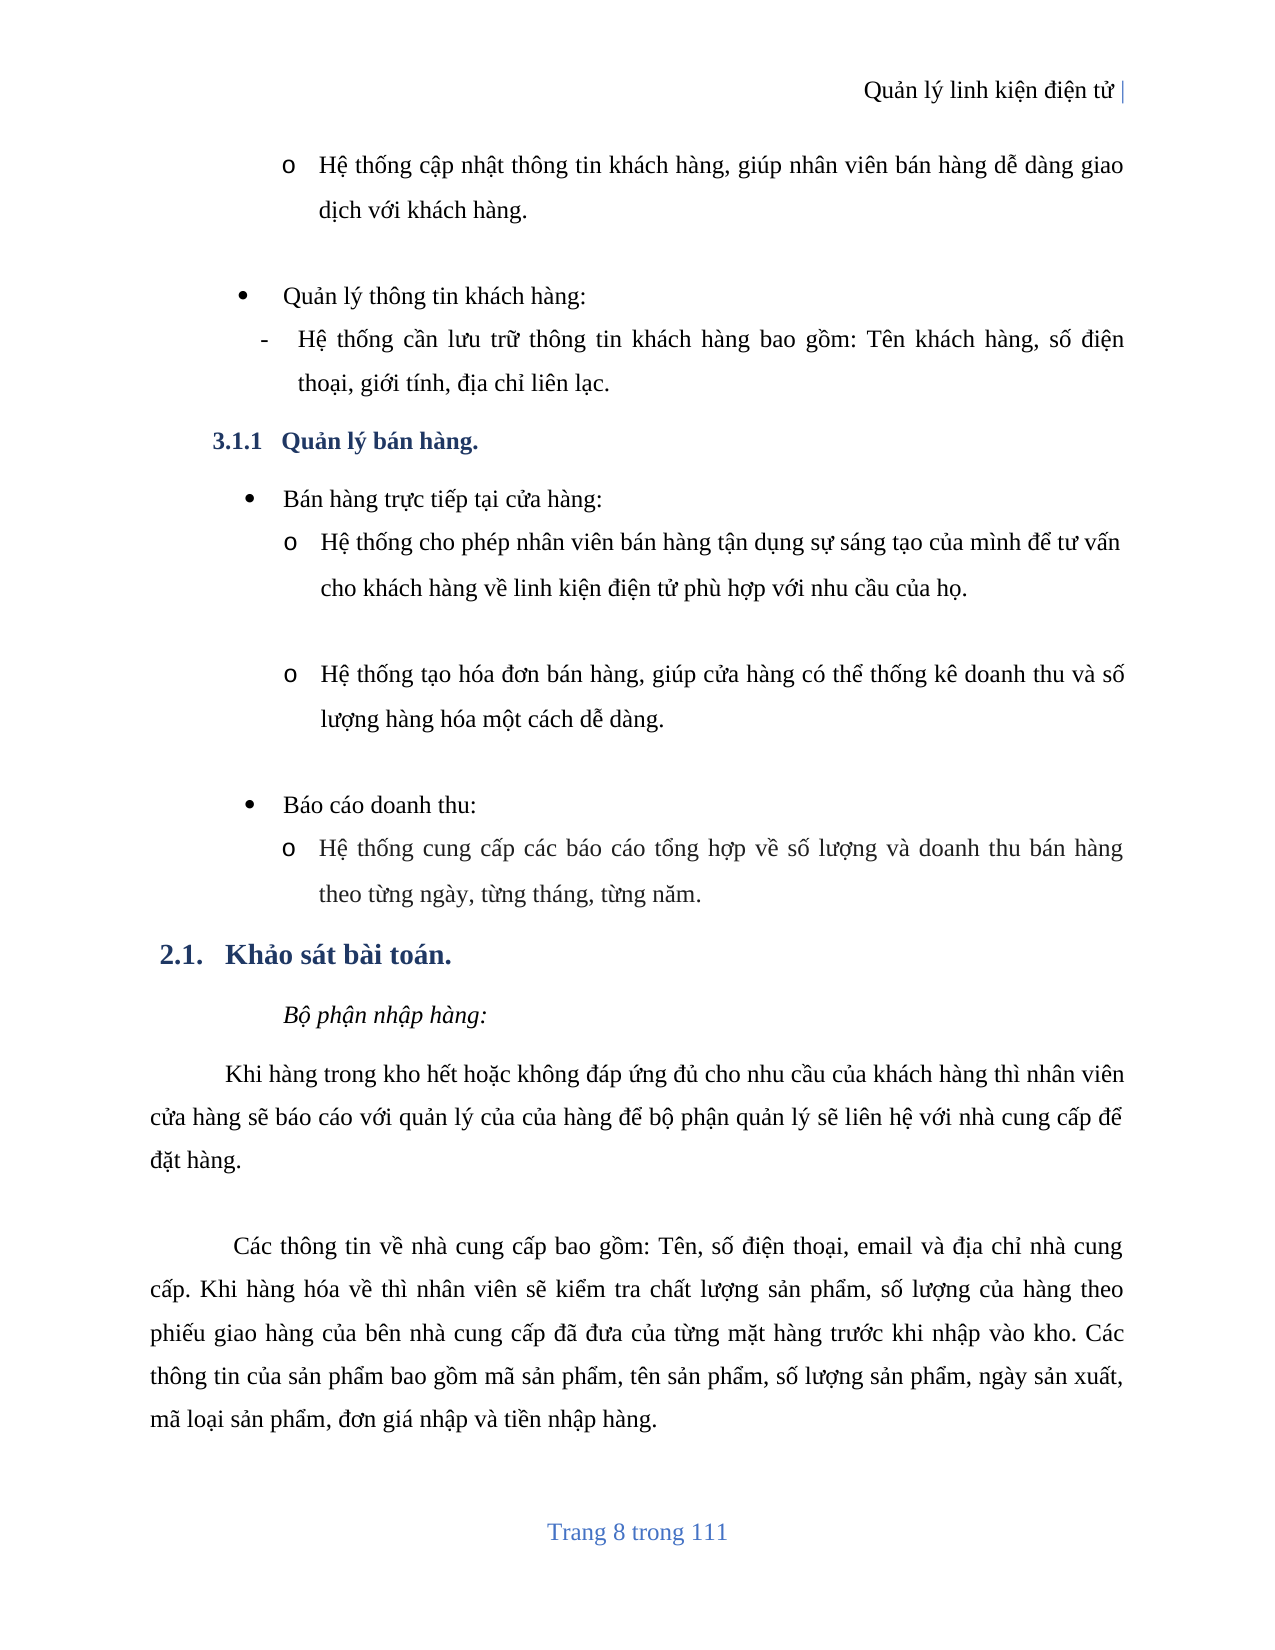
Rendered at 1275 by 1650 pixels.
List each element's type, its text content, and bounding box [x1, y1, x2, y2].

list Quản lý thông tin khách hàng: [239, 281, 1125, 310]
subtitle Khảo sát bài toán. [159, 937, 1125, 971]
subtitle Quản lý bán hàng. [262, 426, 1125, 455]
list Hệ thống tạo hóa đơn bán hàng, giúp cửa hàng có thể thống kê doanh thu và số lượng hàng hóa một cách dễ dàng. [283, 659, 1125, 733]
list Bộ phận nhập hàng: [283, 1000, 1125, 1029]
list Hệ thống cập nhật thông tin khách hàng, giúp nhân viên bán hàng dễ dàng giao dịch với khách hàng. [281, 150, 1125, 224]
list Bán hàng trực tiếp tại cửa hàng: [245, 484, 1125, 513]
list Hệ thống cần lưu trữ thông tin khách hàng bao gồm: Tên khách hàng, số điện thoại, giới tính, địa chỉ liên lạc. [260, 324, 1125, 396]
text Các thông tin về nhà cung cấp bao gồm: Tên, số điện thoại, email và địa chỉ nhà cung cấp. Khi hàng hóa về thì nhân viên sẽ kiểm tra chất lượng sản phẩm, số lượng của hàng theo phiếu giao hàng của bên nhà cung cấp đã đưa của từng mặt hàng trước khi nhập vào kho. Các thông tin của sản phẩm bao gồm mã sản phẩm, tên sản phẩm, số lượng sản phẩm, ngày sản xuất, mã loại sản phẩm, đơn giá nhập và tiền nhập hàng. [150, 1231, 1125, 1433]
list Hệ thống cho phép nhân viên bán hàng tận dụng sự sáng tạo của mình để tư vấn cho khách hàng về linh kiện điện tử phù hợp với nhu cầu của họ. [283, 527, 1125, 601]
list Báo cáo doanh thu: [245, 790, 1125, 819]
text Khi hàng trong kho hết hoặc không đáp ứng đủ cho nhu cầu của khách hàng thì nhân viên cửa hàng sẽ báo cáo với quản lý của của hàng để bộ phận quản lý sẽ liên hệ với nhà cung cấp để đặt hàng. [150, 1059, 1125, 1174]
list Hệ thống cung cấp các báo cáo tổng hợp về số lượng và doanh thu bán hàng theo từng ngày, từng tháng, từng năm. [281, 833, 1125, 907]
